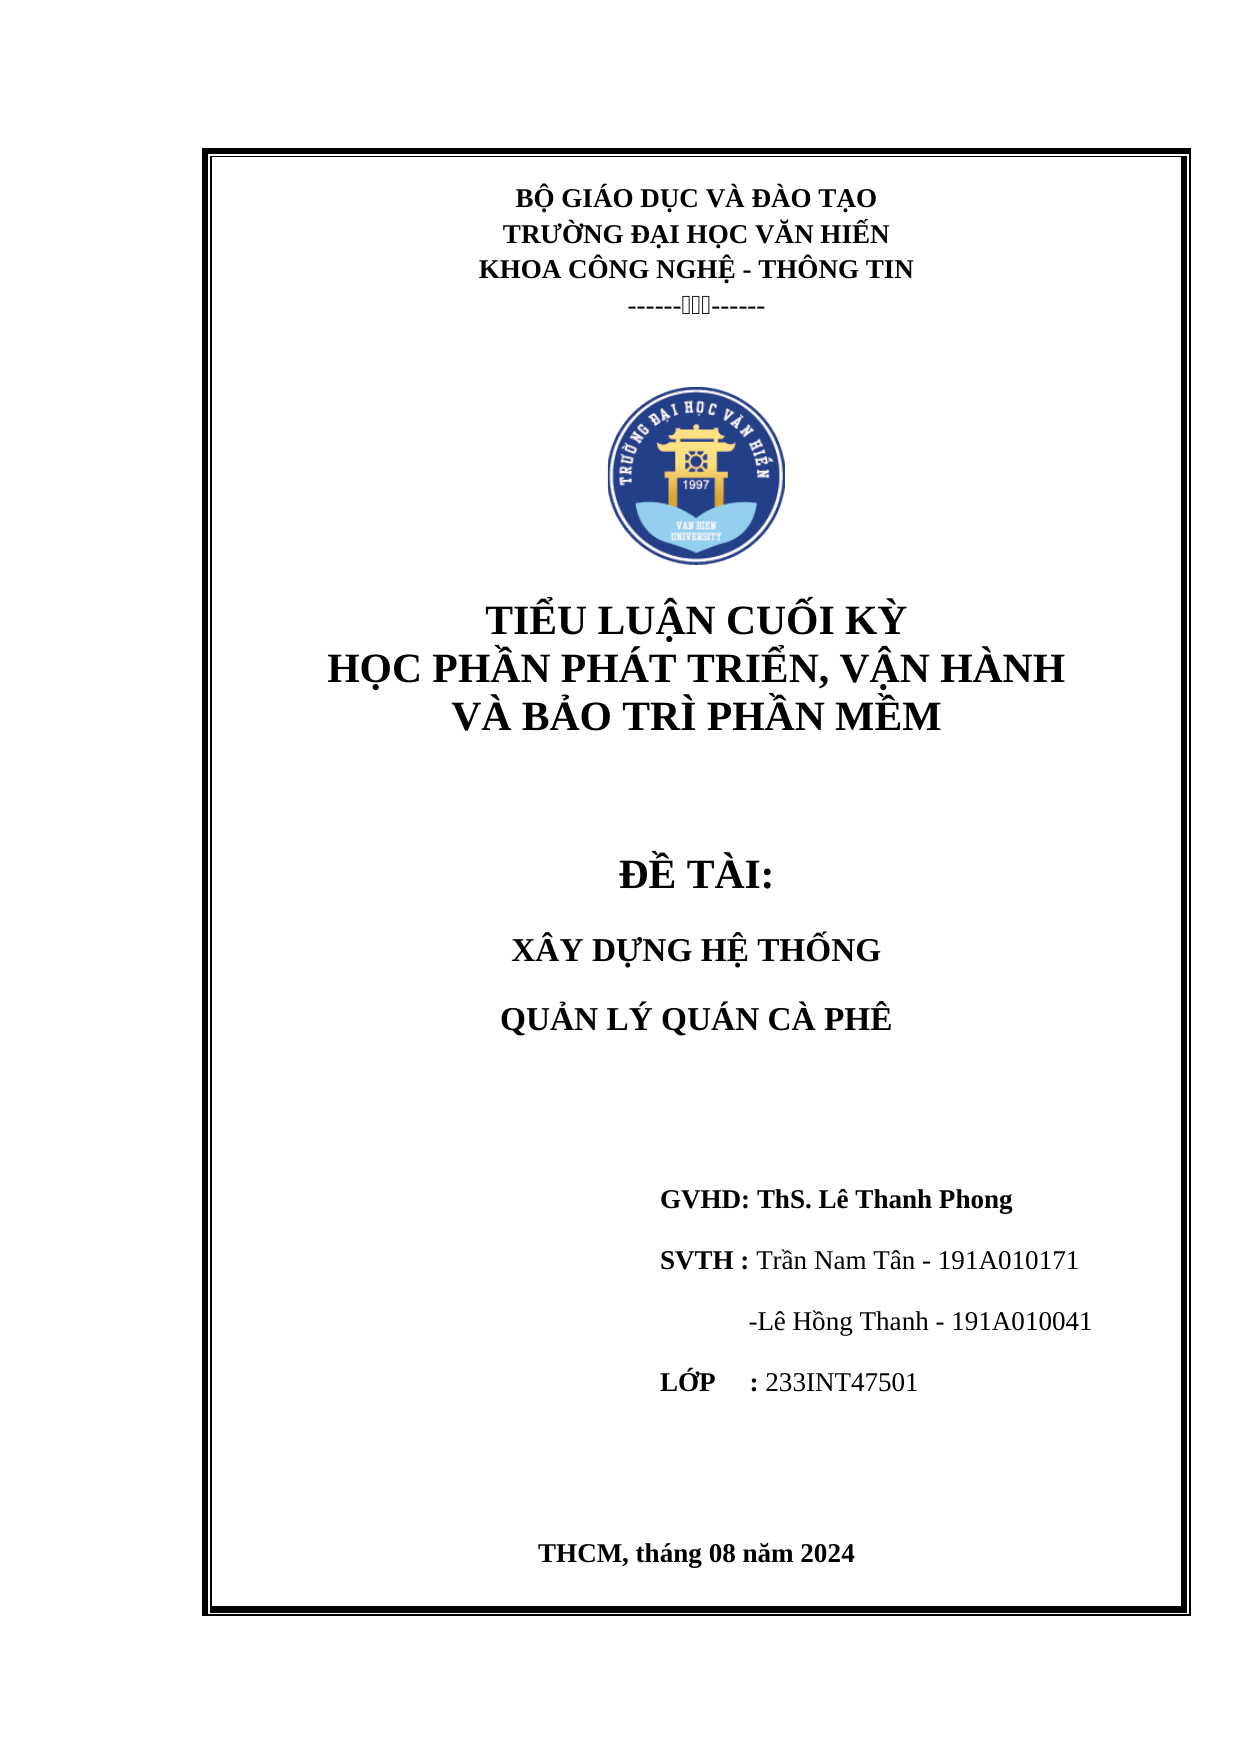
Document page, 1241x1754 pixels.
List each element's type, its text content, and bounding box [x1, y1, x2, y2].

table_header BỘ GIÁO DỤC VÀ ĐÀO TẠO TRƯỜNG ĐẠI HỌC VĂN HIẾN KHOA CÔNG NGHỆ - THÔNG TIN ------------ TIỂU LUẬN CUỐI KỲ HỌC PHẦN PHÁT TRIỂN, VẬN HÀNH VÀ BẢO TRÌ PHẦN MỀM ĐỀ TÀI: XÂY DỰNG HỆ THỐNG QUẢN LÝ QUÁN CÀ PHÊ GVHD: ThS. Lê Thanh Phong SVTH : Trần Nam Tân - 191A010171 -Lê Hồng Thanh - 191A010041 Lớp : 233INT47501 THCM, tháng 08 năm 2024 [212, 157, 1181, 1606]
picture [607, 387, 785, 565]
